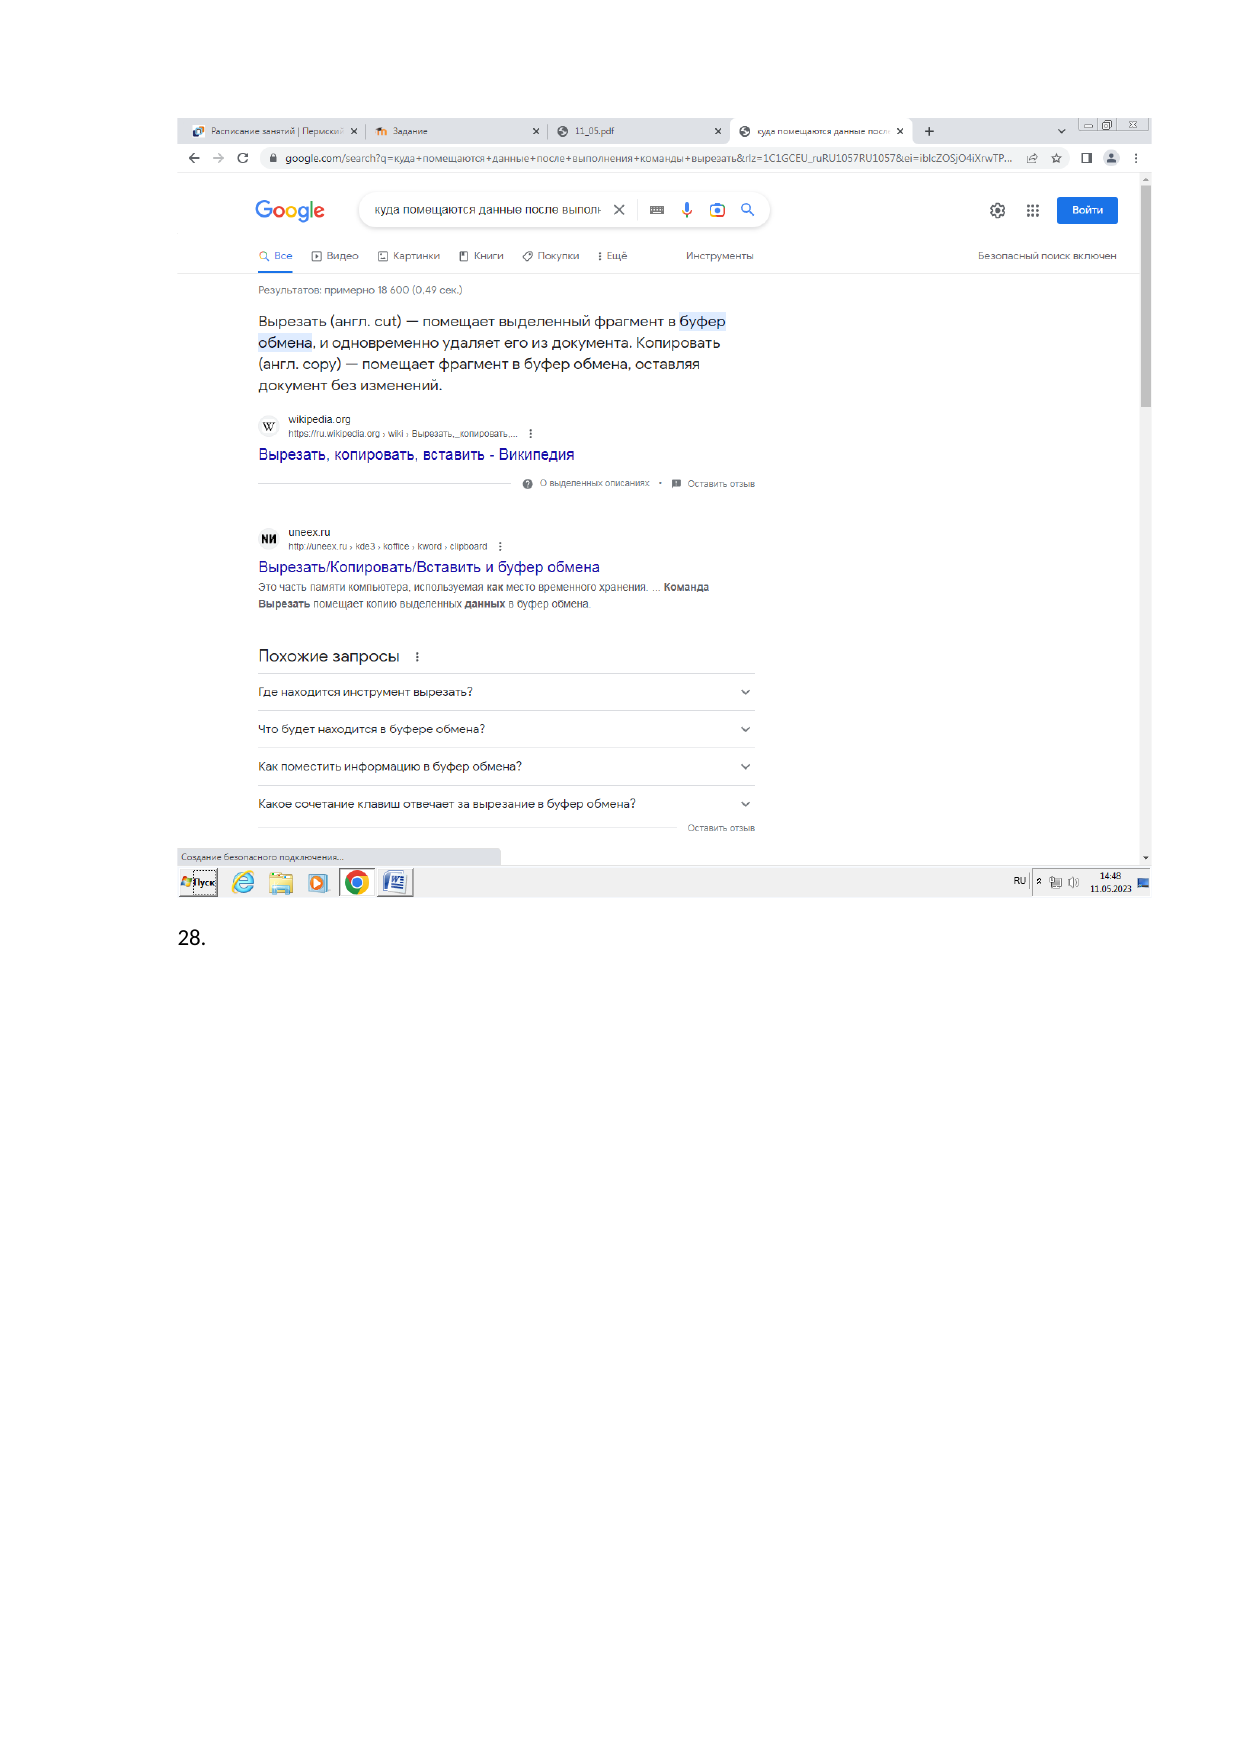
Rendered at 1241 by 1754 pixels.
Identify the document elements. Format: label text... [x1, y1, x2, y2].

picture [177, 118, 1152, 898]
text 28. [177, 923, 1152, 951]
